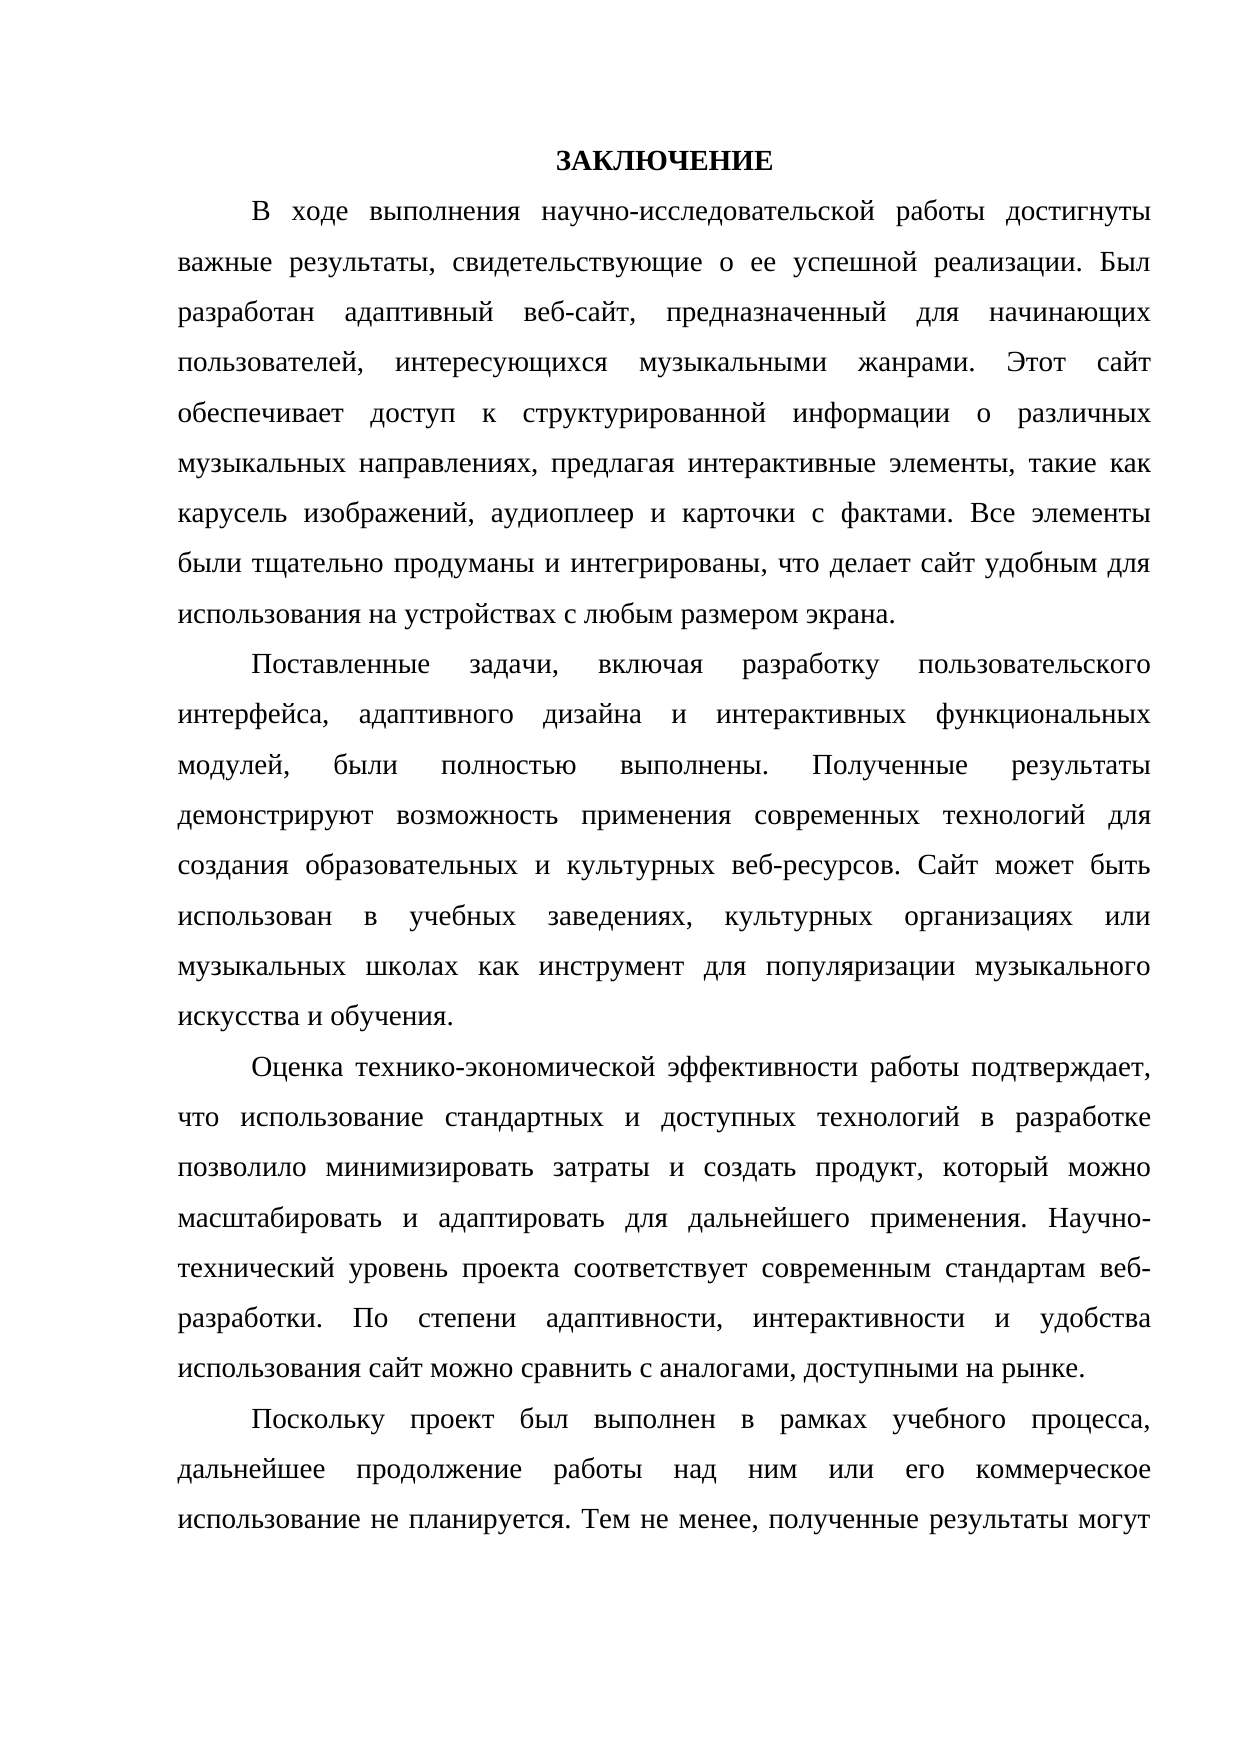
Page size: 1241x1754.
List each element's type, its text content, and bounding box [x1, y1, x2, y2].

subtitle ЗАКЛЮЧЕНИЕ [177, 143, 1152, 177]
text Поставленные задачи, включая разработку пользовательского интерфейса, адаптивного дизайна и интерактивных функциональных модулей, были полностью выполнены. Полученные результаты демонстрируют возможность применения современных технологий для создания образовательных и культурных веб-ресурсов. Сайт может быть использован в учебных заведениях, культурных организациях или музыкальных школах как инструмент для популяризации музыкального искусства и обучения. [177, 646, 1152, 1032]
text В ходе выполнения научно-исследовательской работы достигнуты важные результаты, свидетельствующие о ее успешной реализации. Был разработан адаптивный веб-сайт, предназначенный для начинающих пользователей, интересующихся музыкальными жанрами. Этот сайт обеспечивает доступ к структурированной информации о различных музыкальных направлениях, предлагая интерактивные элементы, такие как карусель изображений, аудиоплеер и карточки с фактами. Все элементы были тщательно продуманы и интегрированы, что делает сайт удобным для использования на устройствах с любым размером экрана. [177, 193, 1152, 629]
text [177, 1401, 1152, 1535]
text Оценка технико-экономической эффективности работы подтверждает, что использование стандартных и доступных технологий в разработке позволило минимизировать затраты и создать продукт, который можно масштабировать и адаптировать для дальнейшего применения. Научно-технический уровень проекта соответствует современным стандартам веб-разработки. По степени адаптивности, интерактивности и удобства использования сайт можно сравнить с аналогами, доступными на рынке. [177, 1049, 1152, 1384]
